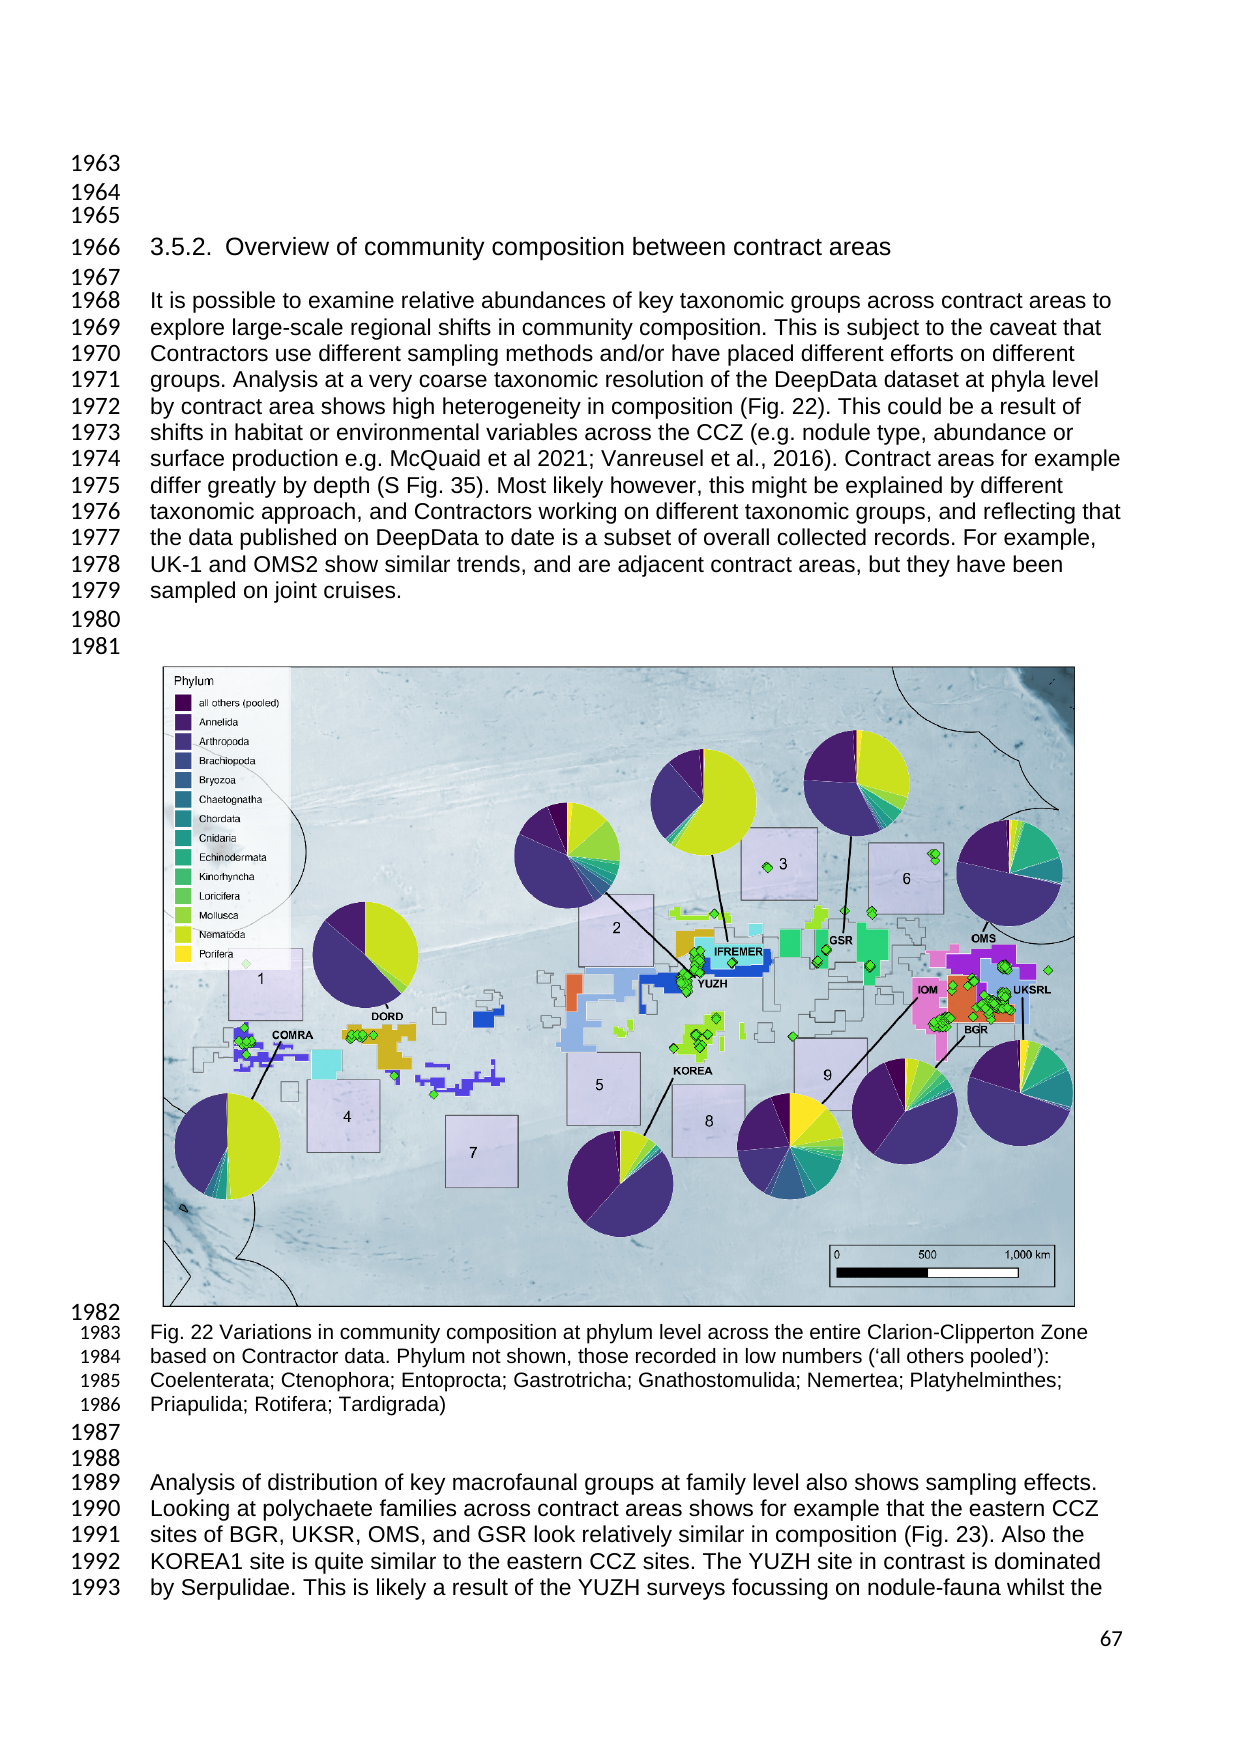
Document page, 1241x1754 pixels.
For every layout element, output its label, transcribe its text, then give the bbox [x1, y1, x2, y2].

text It is possible to examine relative abundances of key taxonomic groups across contract areas to explore large-scale regional shifts in community composition. This is subject to the caveat that Contractors use different sampling methods and/or have placed different efforts on different groups. Analysis at a very coarse taxonomic resolution of the DeepData dataset at phyla level by contract area shows high heterogeneity in composition (Fig. 22). This could be a result of shifts in habitat or environmental variables across the CCZ (e.g. nodule type, abundance or surface production e.g. McQuaid et al 2021; Vanreusel et al., 2016). Contract areas for example differ greatly by depth (S Fig. 35). Most likely however, this might be explained by different taxonomic approach, and Contractors working on different taxonomic groups, and reflecting that the data published on DeepData to date is a subset of overall collected records. For example, UK-1 and OMS2 show similar trends, and are adjacent contract areas, but they have been sampled on joint cruises. [150, 287, 1123, 603]
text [150, 1469, 1123, 1600]
picture [150, 656, 1090, 1321]
subtitle Overview of community composition between contract areas [150, 232, 1123, 261]
